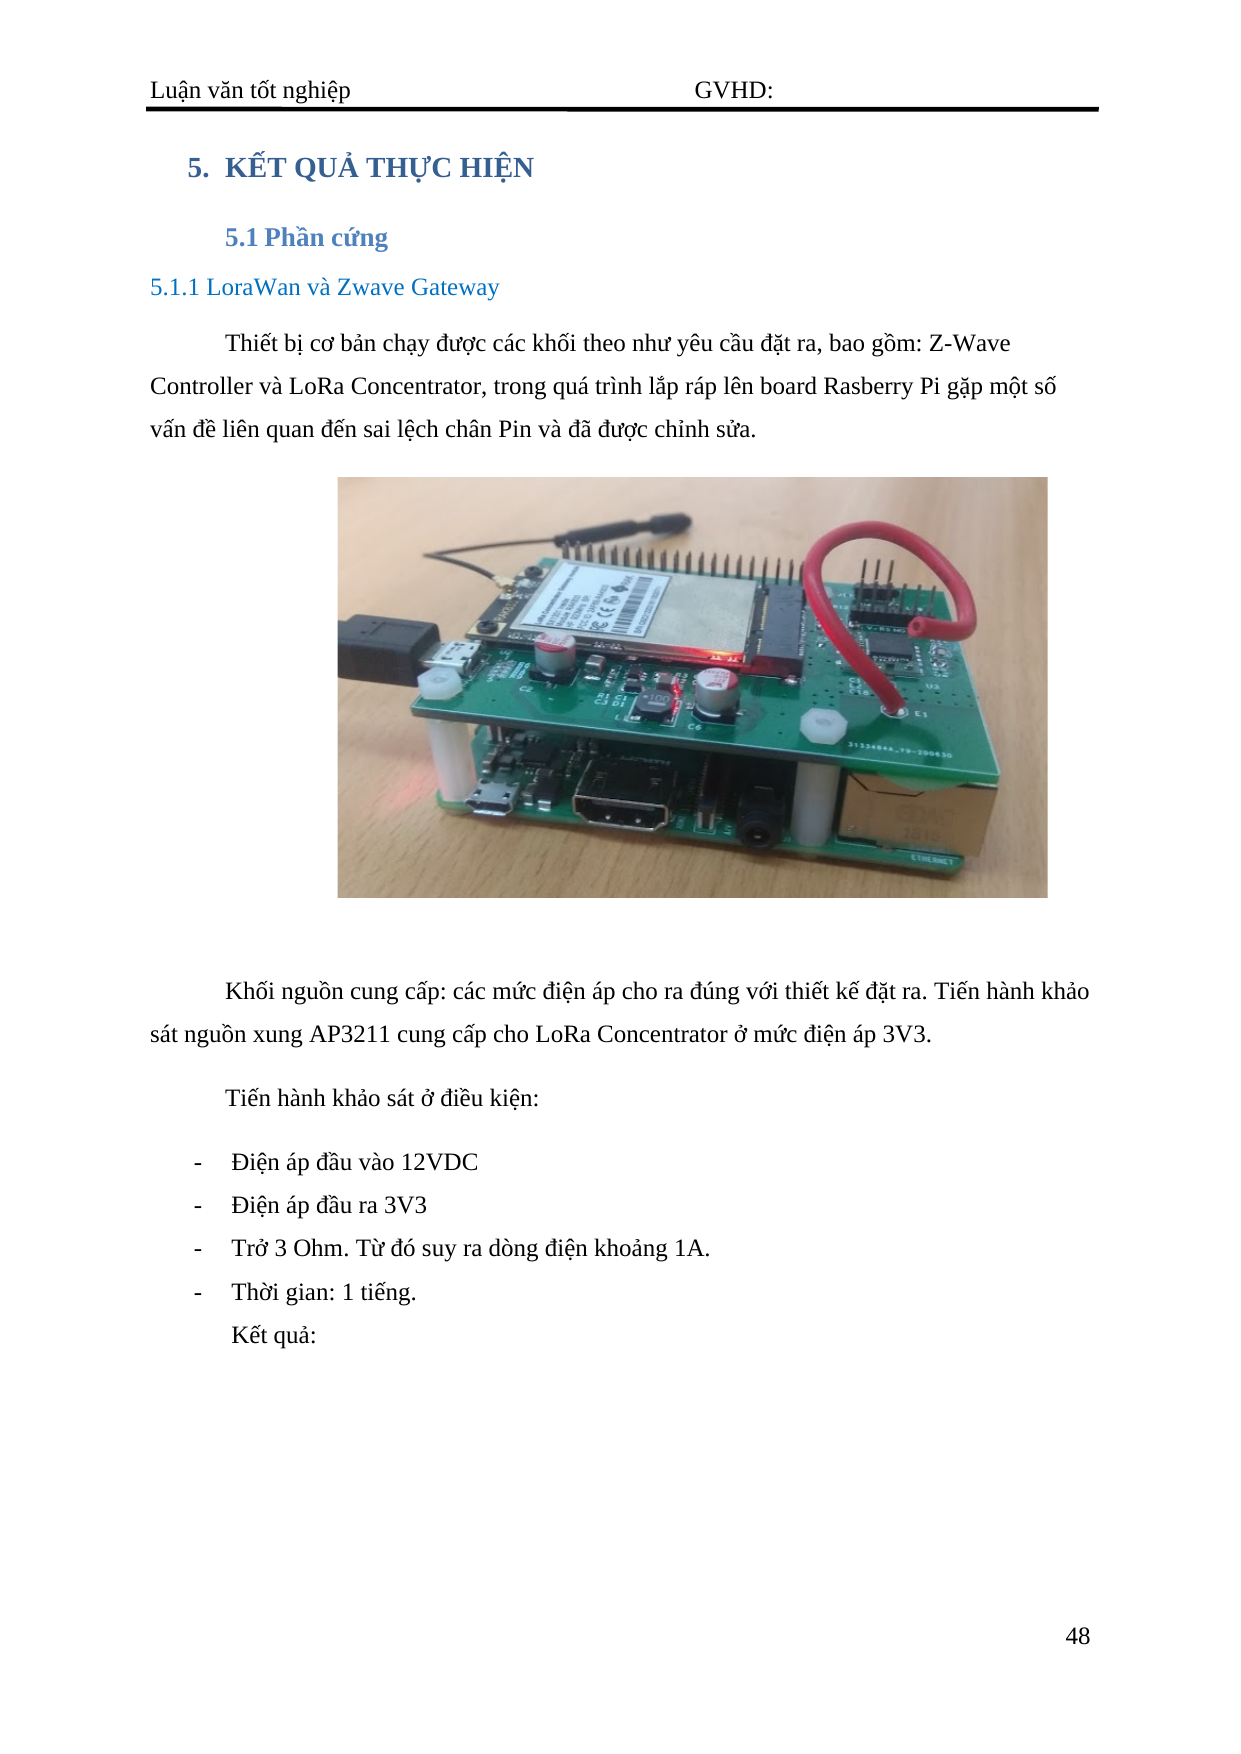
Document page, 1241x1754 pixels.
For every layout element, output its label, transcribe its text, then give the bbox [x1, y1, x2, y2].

list Kết quả: [231, 1320, 1090, 1348]
subtitle KẾT QUẢ THỰC HIỆN [187, 150, 1090, 183]
list Thời gian: 1 tiếng. [194, 1277, 1090, 1305]
text Tiến hành khảo sát ở điều kiện: [150, 1083, 1090, 1112]
list Điện áp đầu vào 12VDC [194, 1147, 1090, 1176]
list Trở 3 Ohm. Từ đó suy ra dòng điện khoảng 1A. [194, 1233, 1090, 1262]
list Điện áp đầu ra 3V3 [194, 1190, 1090, 1219]
text Thiết bị cơ bản chạy được các khối theo như yêu cầu đặt ra, bao gồm: Z-Wave Controller và LoRa Concentrator, trong quá trình lắp ráp lên board Rasberry Pi gặp một số vấn đề liên quan đến sai lệch chân Pin và đã được chỉnh sửa. [150, 328, 1090, 443]
subtitle 5.1.1 LoraWan và Zwave Gateway [150, 272, 1090, 301]
picture [337, 477, 1048, 898]
subtitle Phần cứng [225, 221, 1090, 252]
text Khối nguồn cung cấp: các mức điện áp cho ra đúng với thiết kế đặt ra. Tiến hành khảo sát nguồn xung AP3211 cung cấp cho LoRa Concentrator ở mức điện áp 3V3. [150, 976, 1090, 1048]
